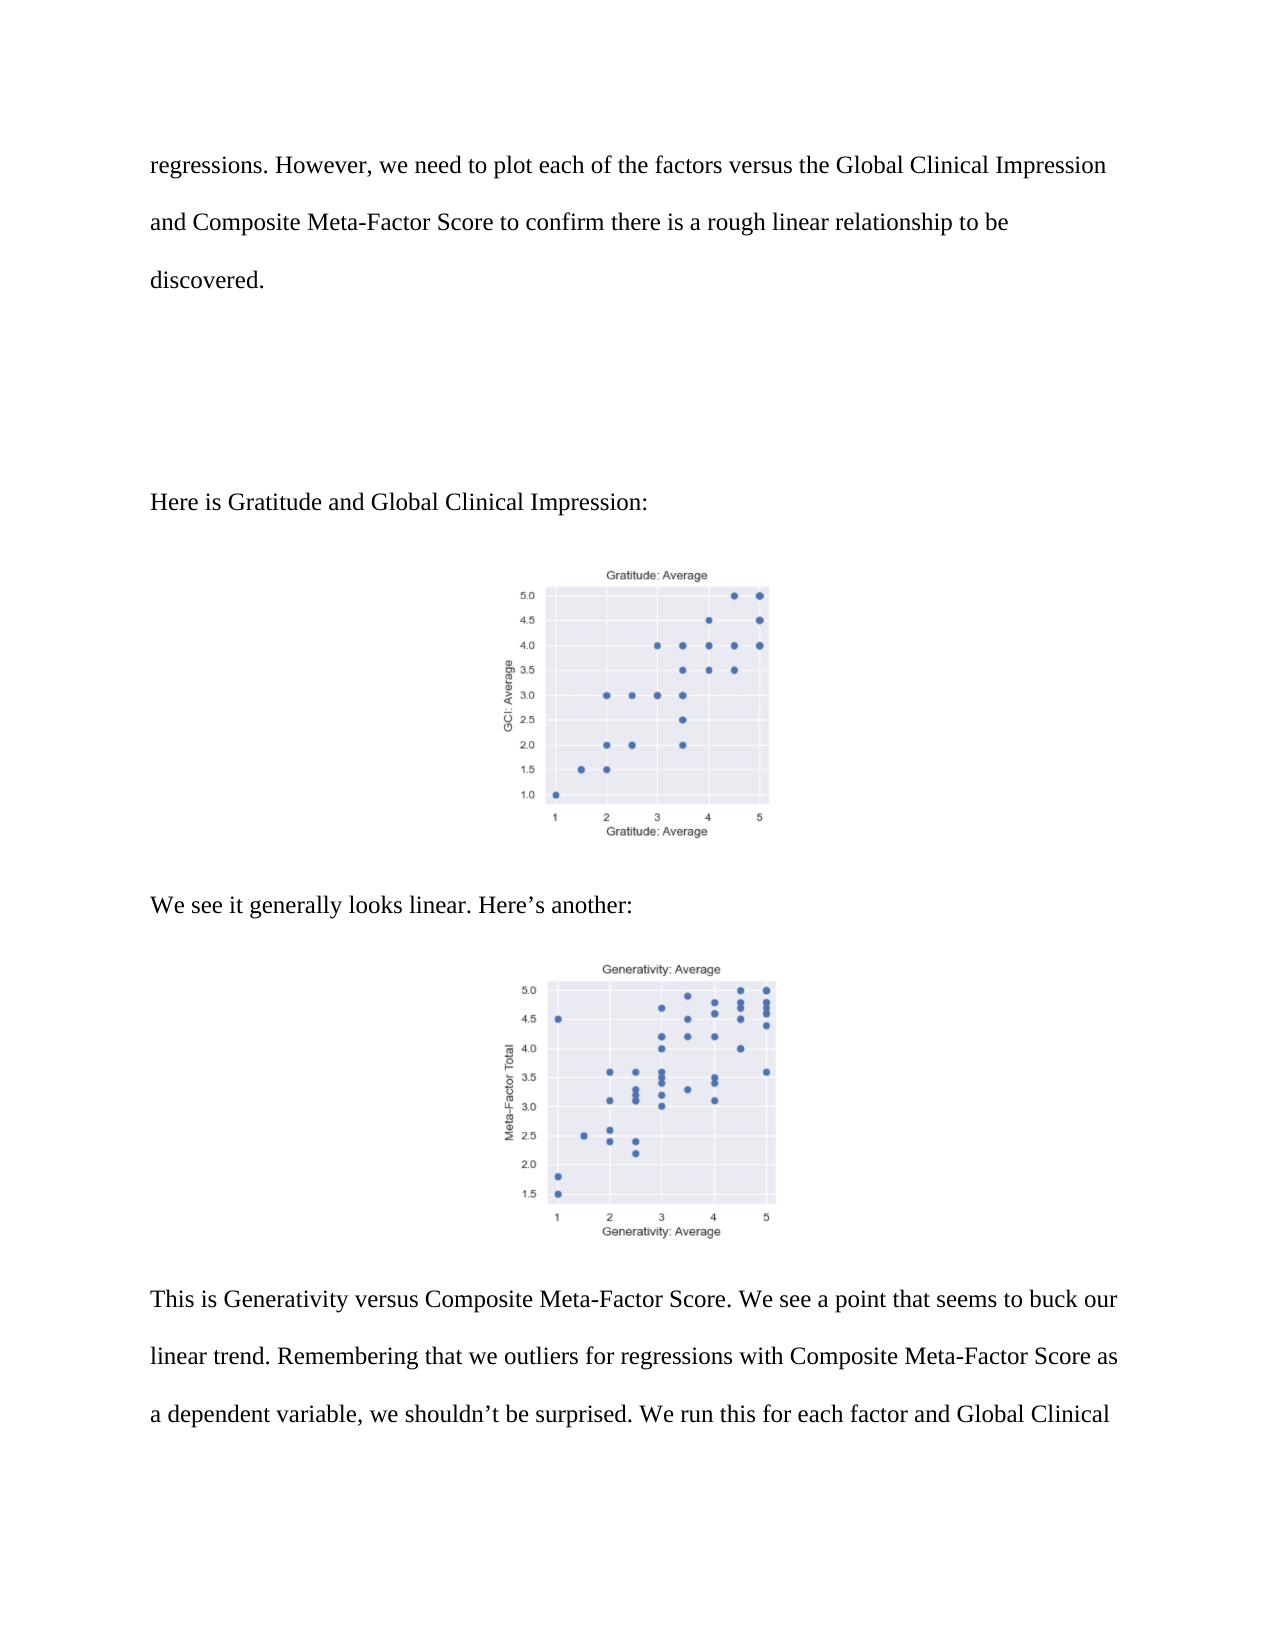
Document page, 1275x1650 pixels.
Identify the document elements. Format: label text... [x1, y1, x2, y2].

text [150, 1284, 1125, 1428]
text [150, 150, 1125, 294]
picture [497, 561, 779, 846]
text Here is Gratitude and Global Clinical Impression: [150, 487, 1125, 516]
text We see it generally looks linear. Here’s another: [150, 890, 1125, 918]
picture [493, 963, 782, 1240]
